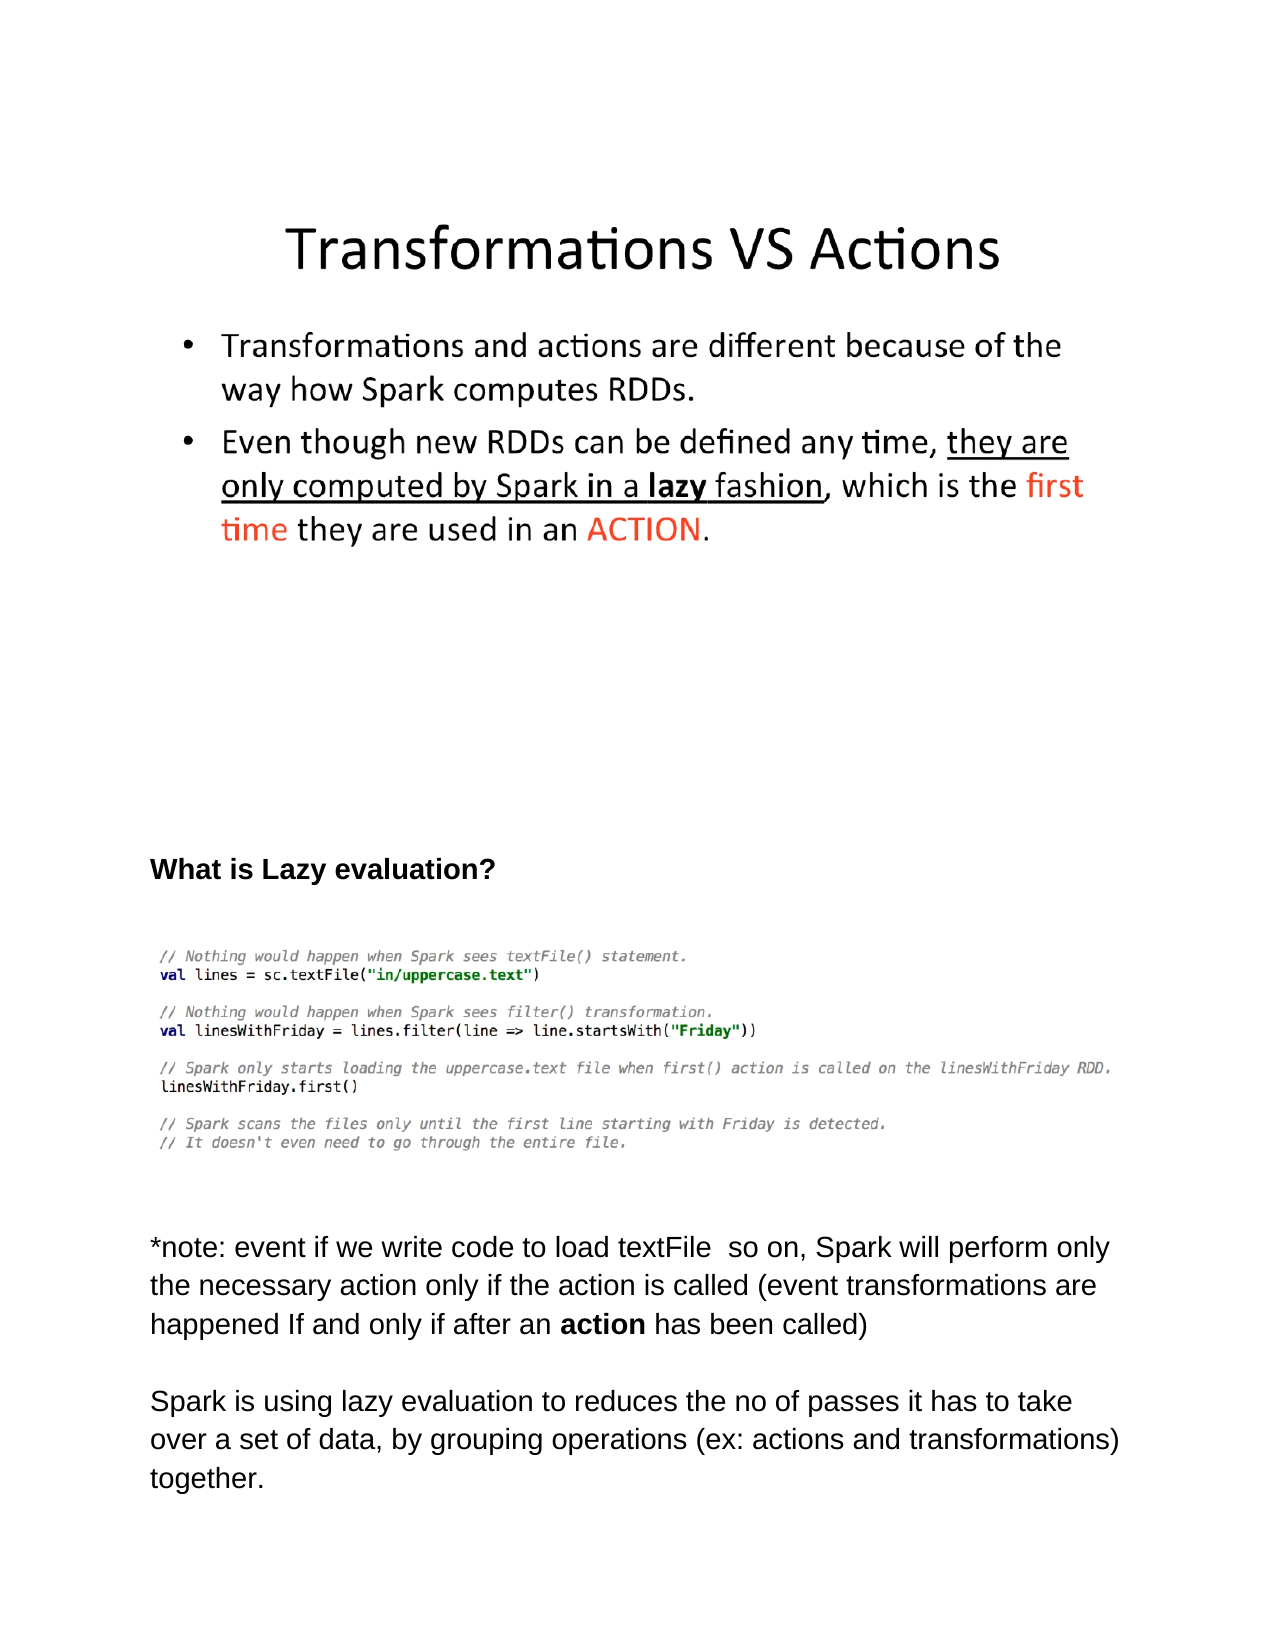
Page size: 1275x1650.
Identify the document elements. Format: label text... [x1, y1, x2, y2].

text What is Lazy evaluation? [150, 852, 1125, 885]
picture [150, 928, 1125, 1188]
picture [153, 193, 1129, 636]
text Spark is using lazy evaluation to reduces the no of passes it has to take over a set of data, by grouping operations (ex: actions and transformations) together. [150, 1384, 1125, 1494]
text *note: event if we write code to load textFile so on, Spark will perform only the necessary action only if the action is called (event transformations are happened If and only if after an action has been called) [150, 1230, 1125, 1340]
